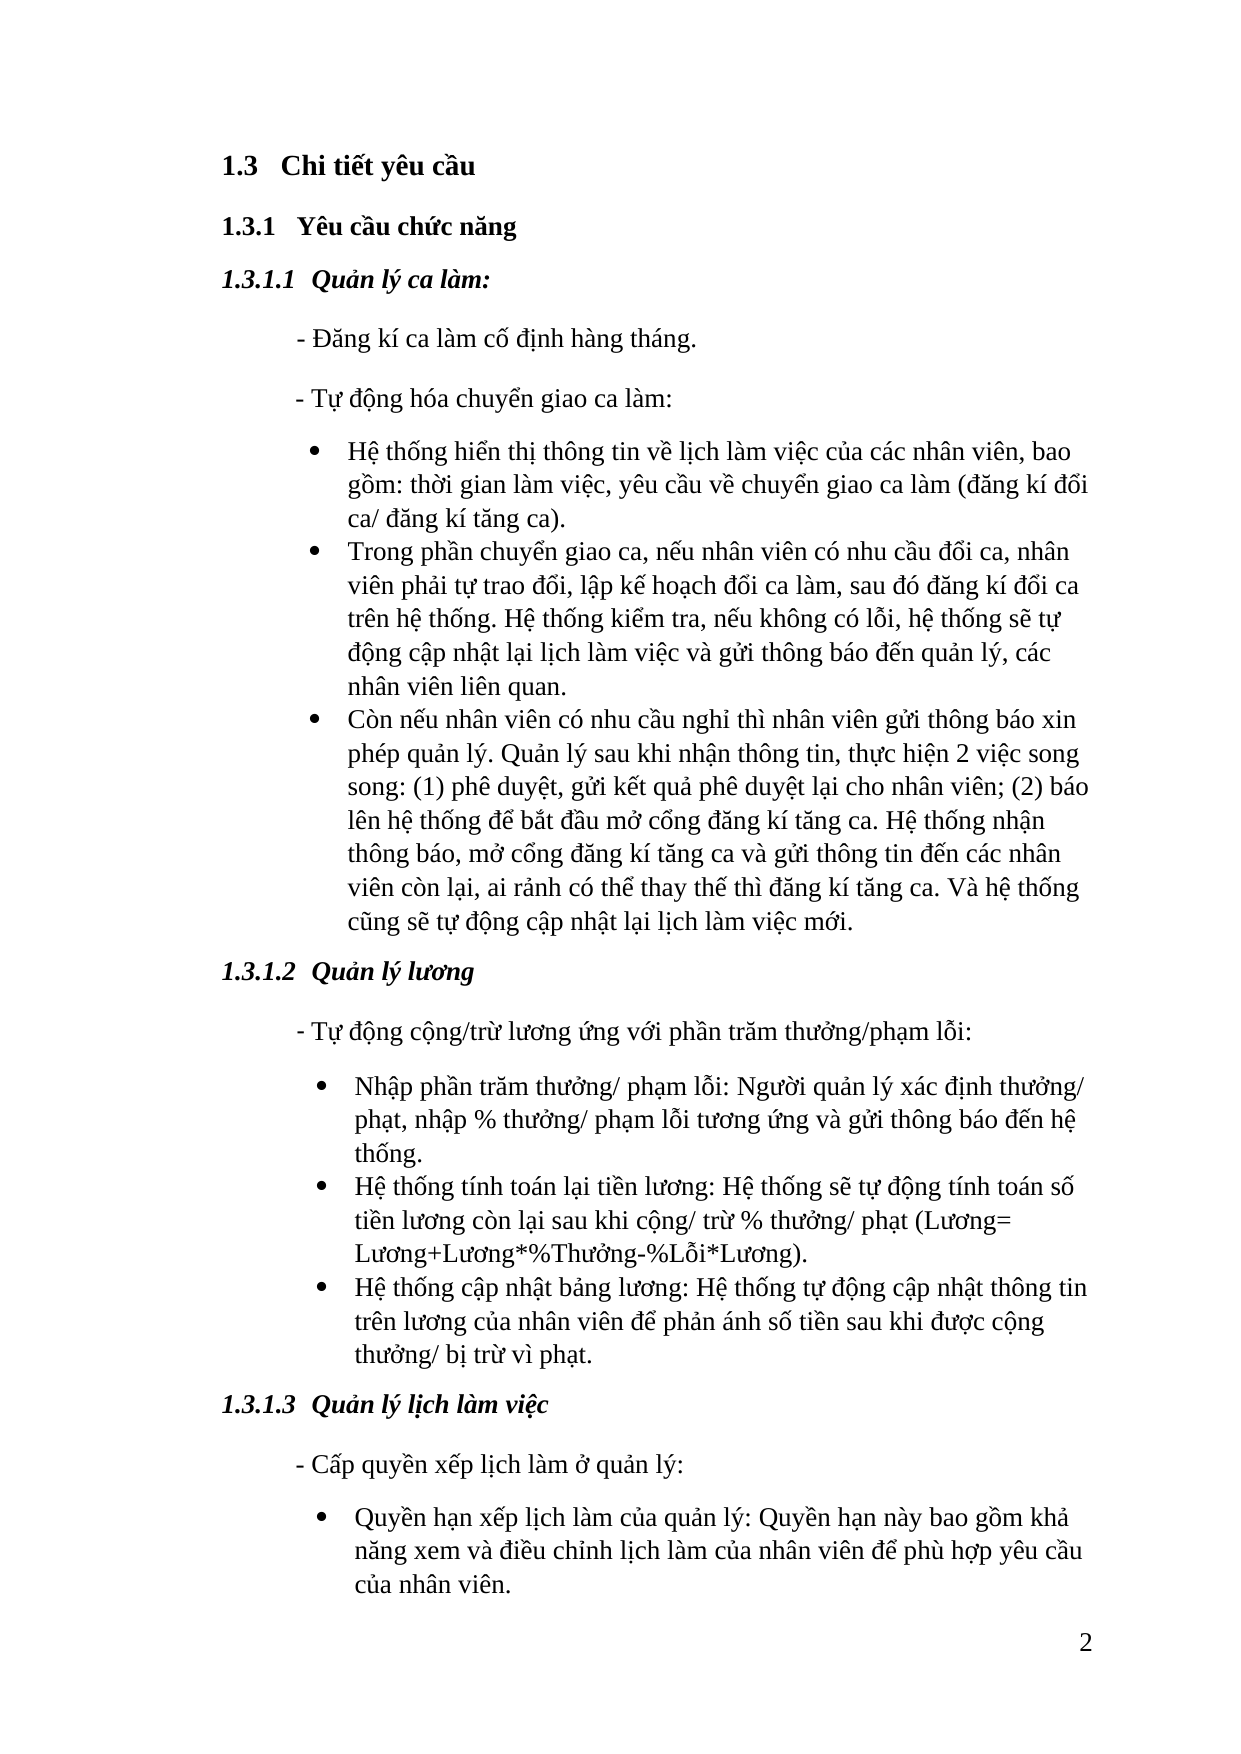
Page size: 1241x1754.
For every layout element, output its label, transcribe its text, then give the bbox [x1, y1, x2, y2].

list Hệ thống hiển thị thông tin về lịch làm việc của các nhân viên, bao gồm: thời gian làm việc, yêu cầu về chuyển giao ca làm (đăng kí đổi ca/ đăng kí tăng ca). [310, 435, 1092, 533]
text - Cấp quyền xếp lịch làm ở quản lý: [221, 1448, 1092, 1479]
subtitle Yêu cầu chức năng [221, 211, 1092, 242]
text - Tự động cộng/trừ lương ứng với phần trăm thưởng/phạm lỗi: [221, 1014, 1092, 1047]
text - Đăng kí ca làm cố định hàng tháng. [221, 323, 1092, 354]
subtitle Quản lý lịch làm việc [221, 1388, 1092, 1420]
text - Tự động hóa chuyển giao ca làm: [221, 382, 1092, 413]
list Trong phần chuyển giao ca, nếu nhân viên có nhu cầu đổi ca, nhân viên phải tự trao đổi, lập kế hoạch đổi ca làm, sau đó đăng kí đổi ca trên hệ thống. Hệ thống kiểm tra, nếu không có lỗi, hệ thống sẽ tự động cập nhật lại lịch làm việc và gửi thông báo đến quản lý, các nhân viên liên quan. [310, 535, 1092, 701]
list Nhập phần trăm thưởng/ phạm lỗi: Người quản lý xác định thưởng/ phạt, nhập % thưởng/ phạm lỗi tương ứng và gửi thông báo đến hệ thống. [317, 1070, 1092, 1168]
list Hệ thống cập nhật bảng lương: Hệ thống tự động cập nhật thông tin trên lương của nhân viên để phản ánh số tiền sau khi được cộng thưởng/ bị trừ vì phạt. [317, 1271, 1092, 1369]
subtitle Chi tiết yêu cầu [221, 148, 1092, 181]
subtitle Quản lý lương [221, 955, 1092, 986]
list Hệ thống tính toán lại tiền lương: Hệ thống sẽ tự động tính toán số tiền lương còn lại sau khi cộng/ trừ % thưởng/ phạt (Lương= Lương+Lương*%Thưởng-%Lỗi*Lương). [317, 1170, 1092, 1269]
list Quyền hạn xếp lịch làm của quản lý: Quyền hạn này bao gồm khả năng xem và điều chỉnh lịch làm của nhân viên để phù hợp yêu cầu của nhân viên. [317, 1501, 1092, 1599]
subtitle Quản lý ca làm: [221, 263, 1092, 294]
list Còn nếu nhân viên có nhu cầu nghỉ thì nhân viên gửi thông báo xin phép quản lý. Quản lý sau khi nhận thông tin, thực hiện 2 việc song song: (1) phê duyệt, gửi kết quả phê duyệt lại cho nhân viên; (2) báo lên hệ thống để bắt đầu mở cổng đăng kí tăng ca. Hệ thống nhận thông báo, mở cổng đăng kí tăng ca và gửi thông tin đến các nhân viên còn lại, ai rảnh có thể thay thế thì đăng kí tăng ca. Và hệ thống cũng sẽ tự động cập nhật lại lịch làm việc mới. [310, 703, 1092, 936]
